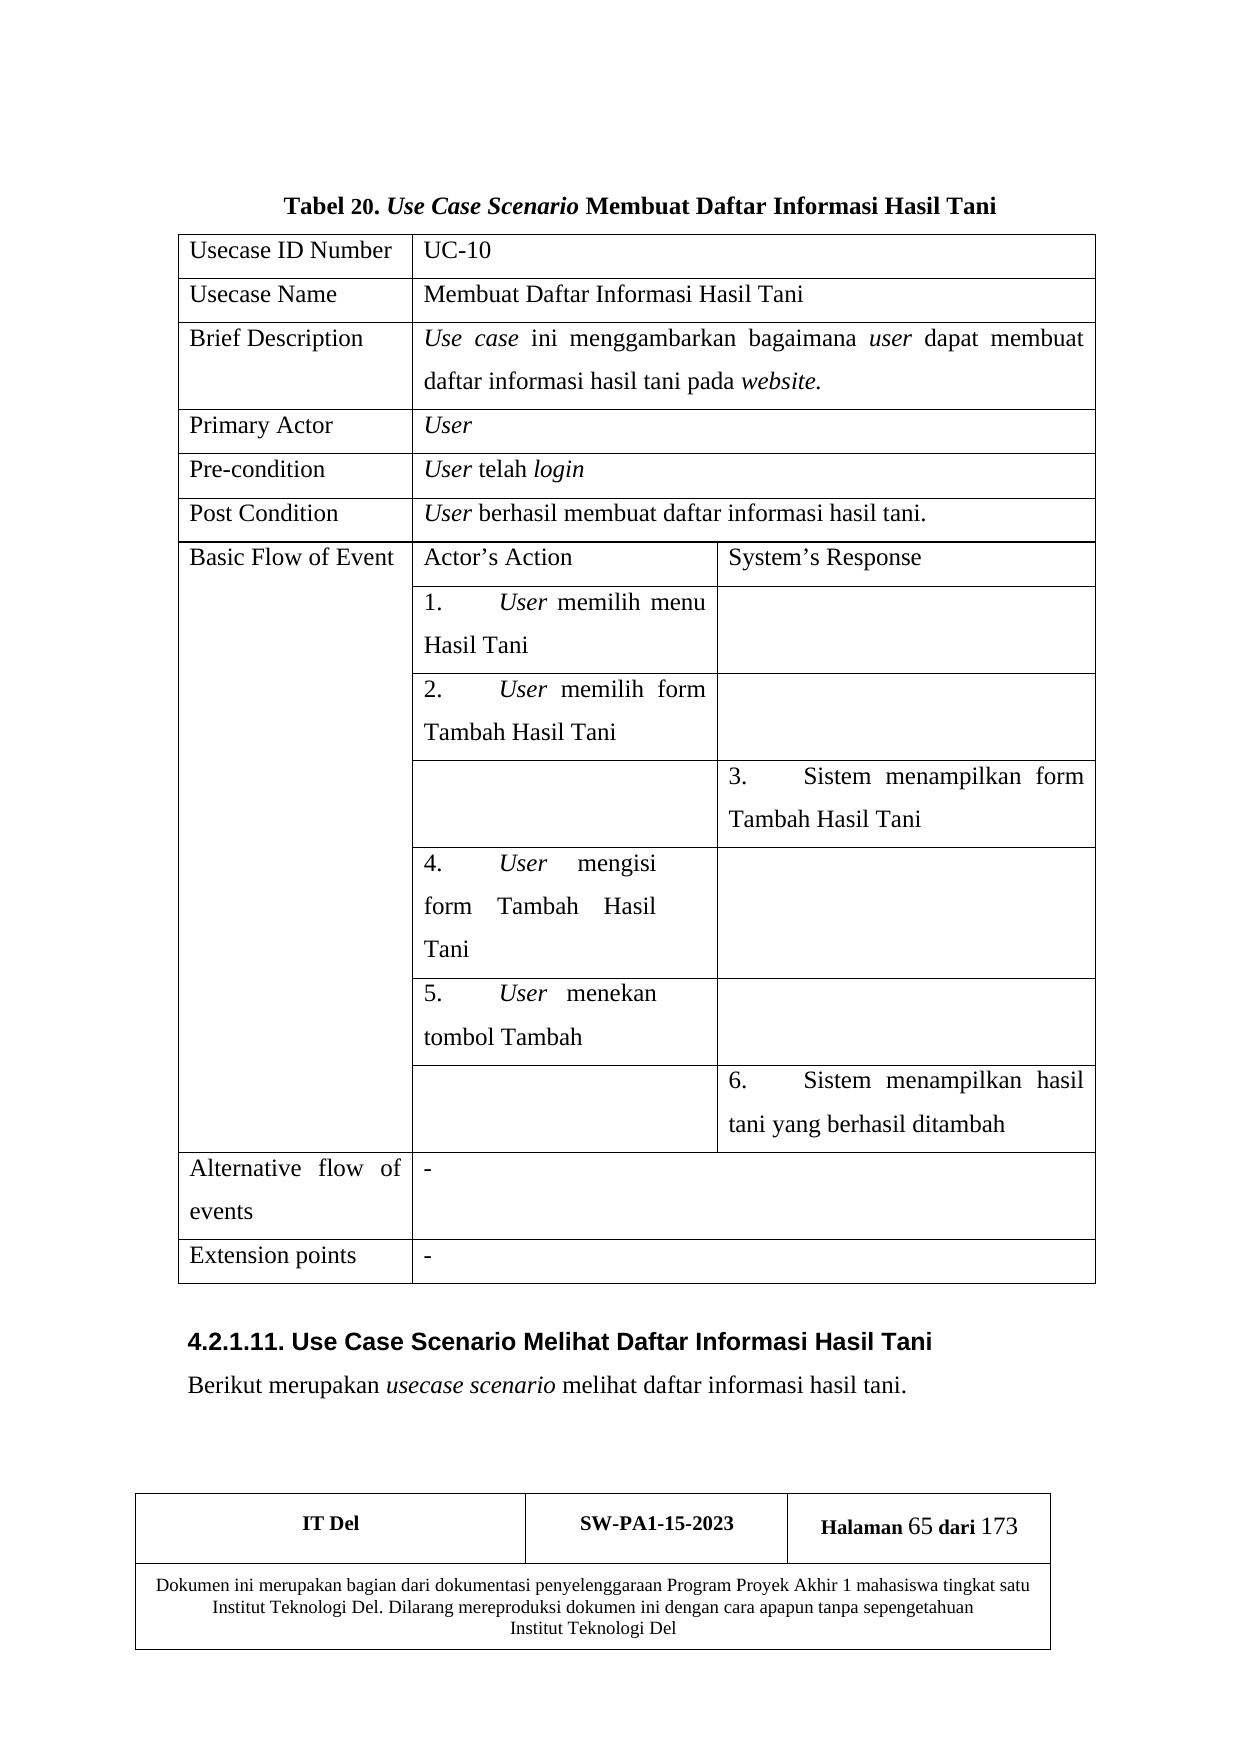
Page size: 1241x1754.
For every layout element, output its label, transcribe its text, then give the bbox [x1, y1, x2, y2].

table_cell Actor’s Action [413, 543, 717, 586]
table_cell Sistem menampilkan hasil tani yang berhasil ditambah [718, 1066, 1095, 1152]
table_cell System’s Response [718, 543, 1095, 586]
table_cell Sistem menampilkan form Tambah Hasil Tani [718, 761, 1095, 847]
table_cell User berhasil membuat daftar informasi hasil tani. [413, 499, 1095, 541]
table_cell Membuat Daftar Informasi Hasil Tani [413, 279, 1095, 322]
table_cell Basic Flow of Event [179, 543, 412, 1152]
table_cell [718, 979, 1095, 1064]
table_header Usecase ID Number [179, 235, 412, 278]
table_cell Post Condition [179, 499, 412, 541]
table_cell [718, 848, 1095, 977]
table_cell Usecase Name [179, 279, 412, 322]
table_cell User memilih menu Hasil Tani [413, 587, 717, 673]
table_cell User menekan tombol Tambah [413, 979, 717, 1064]
table_cell User memilih form Tambah Hasil Tani [413, 674, 717, 760]
table_cell Alternative flow of events [179, 1153, 412, 1239]
text Tabel 20. Use Case Scenario Membuat Daftar Informasi Hasil Tani [187, 191, 1092, 219]
table_cell [413, 761, 717, 847]
table_cell User mengisi form Tambah Hasil Tani [413, 848, 717, 977]
table_cell User [413, 410, 1095, 453]
table_cell [718, 587, 1095, 673]
table_cell [718, 674, 1095, 760]
table_cell [413, 1153, 1095, 1239]
table_cell Extension points [179, 1240, 412, 1283]
table_cell Primary Actor [179, 410, 412, 453]
table_cell Pre-condition [179, 454, 412, 497]
table_cell Brief Description [179, 323, 412, 409]
table_header UC-10 [413, 235, 1095, 278]
text 4.2.1.11. Use Case Scenario Melihat Daftar Informasi Hasil Tani [187, 1327, 1092, 1356]
table_cell [413, 1240, 1095, 1283]
table_cell Use case ini menggambarkan bagaimana user dapat membuat daftar informasi hasil tani pada website. [413, 323, 1095, 409]
text Berikut merupakan usecase scenario melihat daftar informasi hasil tani. [187, 1370, 1092, 1399]
table_cell User telah login [413, 454, 1095, 497]
table_cell [413, 1066, 717, 1152]
